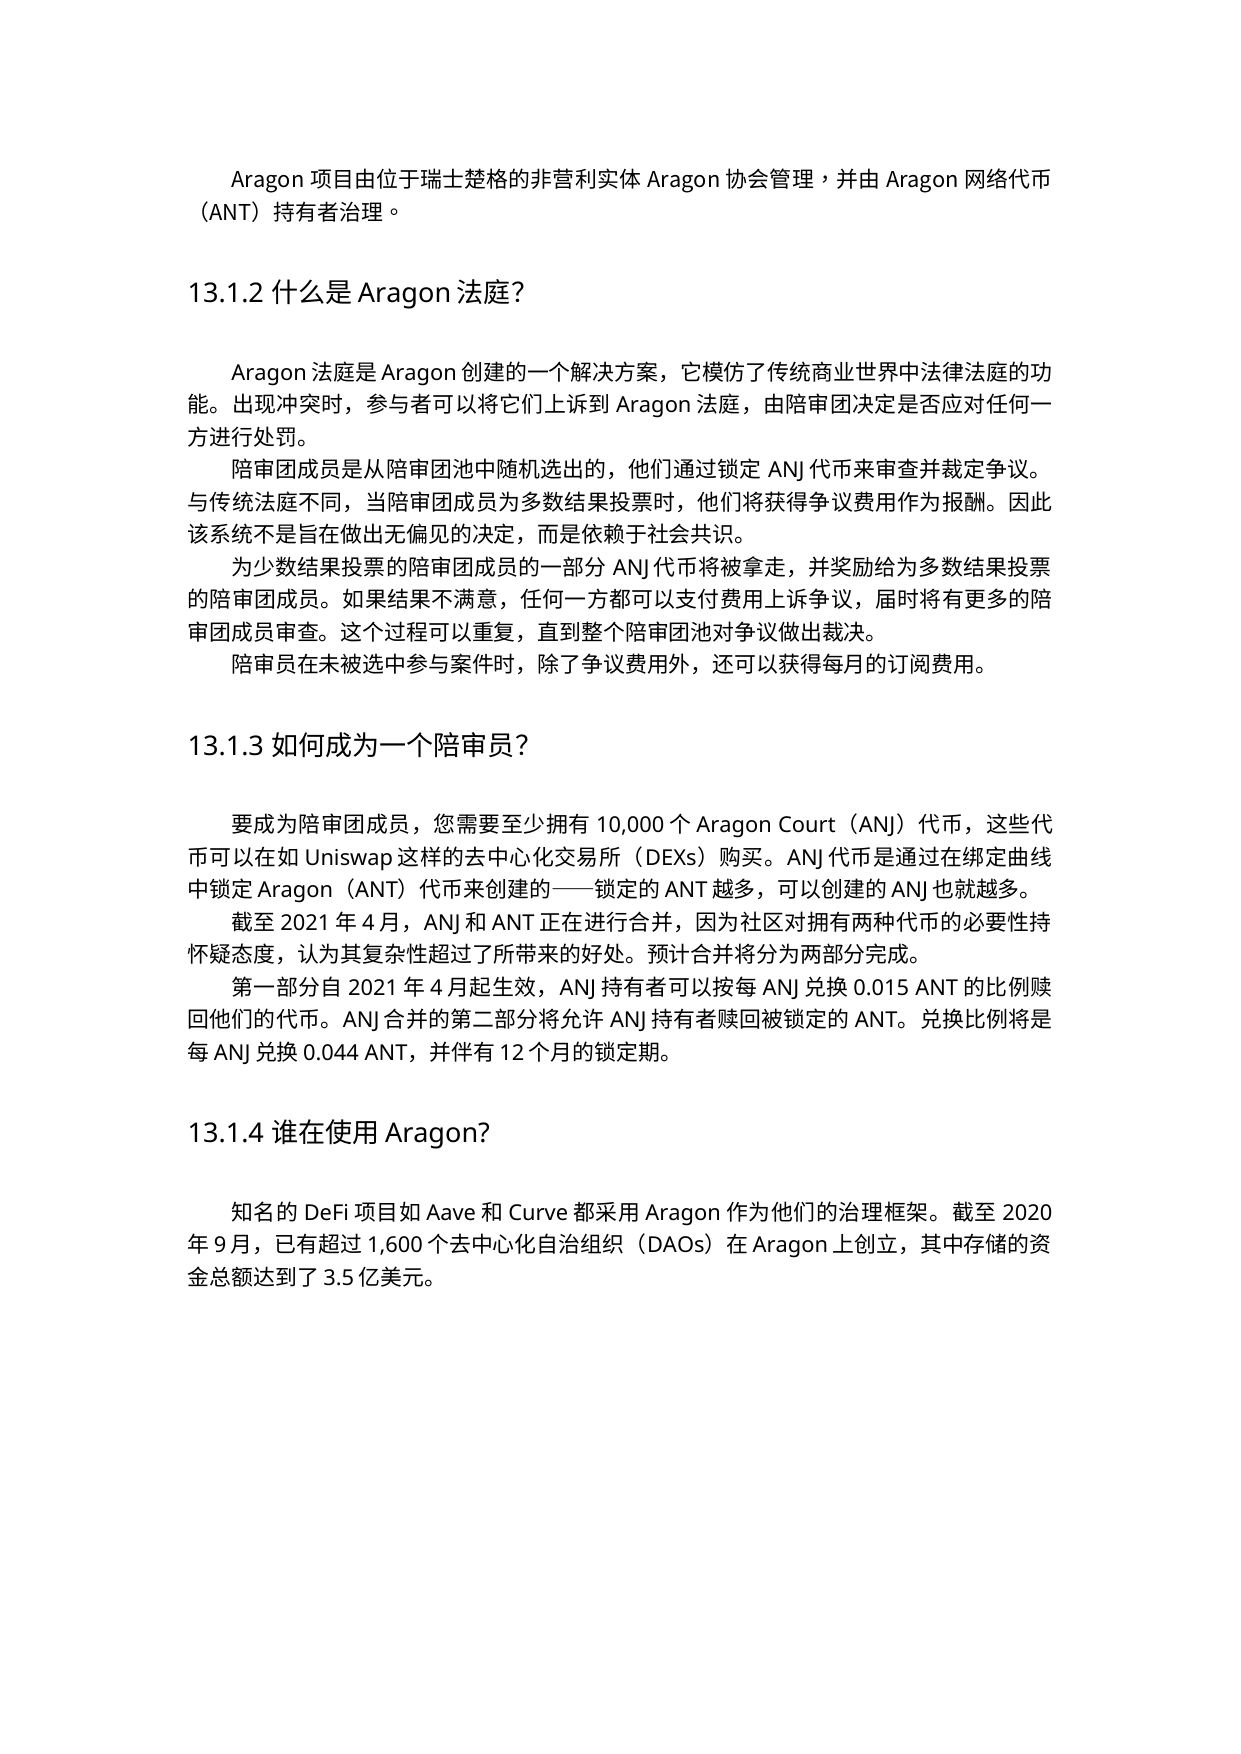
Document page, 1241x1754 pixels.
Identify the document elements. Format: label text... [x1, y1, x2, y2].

text 知名的DeFi项目如Aave和Curve都采用Aragon作为他们的治理框架。截至2020年9月，已有超过1,600个去中心化自治组织（DAOs）在Aragon上创立，其中存储的资金总额达到了3.5亿美元。 [187, 1194, 1053, 1292]
text 为少数结果投票的陪审团成员的一部分ANJ代币将被拿走，并奖励给为多数结果投票的陪审团成员。如果结果不满意，任何一方都可以支付费用上诉争议，届时将有更多的陪审团成员审查。这个过程可以重复，直到整个陪审团池对争议做出裁决。 [187, 549, 1053, 647]
text 要成为陪审团成员，您需要至少拥有10,000个Aragon Court（ANJ）代币，这些代币可以在如Uniswap这样的去中心化交易所（DEXs）购买。ANJ代币是通过在绑定曲线中锁定Aragon（ANT）代币来创建的——锁定的ANT越多，可以创建的ANJ也就越多。 [187, 807, 1053, 904]
text Aragon 项目由位于瑞士楚格的非营利实体 Aragon 协会管理，并由 Aragon 网络代币（ANT）持有者治理。 [187, 162, 1053, 227]
text 陪审员在未被选中参与案件时，除了争议费用外，还可以获得每月的订阅费用。 [187, 647, 1053, 679]
text 第一部分自2021年4月起生效，ANJ持有者可以按每ANJ兑换0.015 ANT的比例赎回他们的代币。ANJ合并的第二部分将允许ANJ持有者赎回被锁定的ANT。兑换比例将是每ANJ兑换0.044 ANT，并伴有12个月的锁定期。 [187, 969, 1053, 1067]
text 陪审团成员是从陪审团池中随机选出的，他们通过锁定ANJ代币来审查并裁定争议。与传统法庭不同，当陪审团成员为多数结果投票时，他们将获得争议费用作为报酬。因此，该系统不是旨在做出无偏见的决定，而是依赖于社会共识。 [187, 452, 1053, 549]
text 截至2021年4月，ANJ和ANT正在进行合并，因为社区对拥有两种代币的必要性持怀疑态度，认为其复杂性超过了所带来的好处。预计合并将分为两部分完成。 [187, 904, 1053, 969]
subtitle 13.1.3 如何成为一个陪审员？ [187, 711, 1053, 776]
subtitle 13.1.2 什么是Aragon法庭？ [187, 258, 1053, 323]
text Aragon法庭是Aragon创建的一个解决方案，它模仿了传统商业世界中法律法庭的功能。出现冲突时，参与者可以将它们上诉到Aragon法庭，由陪审团决定是否应对任何一方进行处罚。 [187, 354, 1053, 452]
subtitle 13.1.4 谁在使用Aragon? [187, 1098, 1053, 1163]
